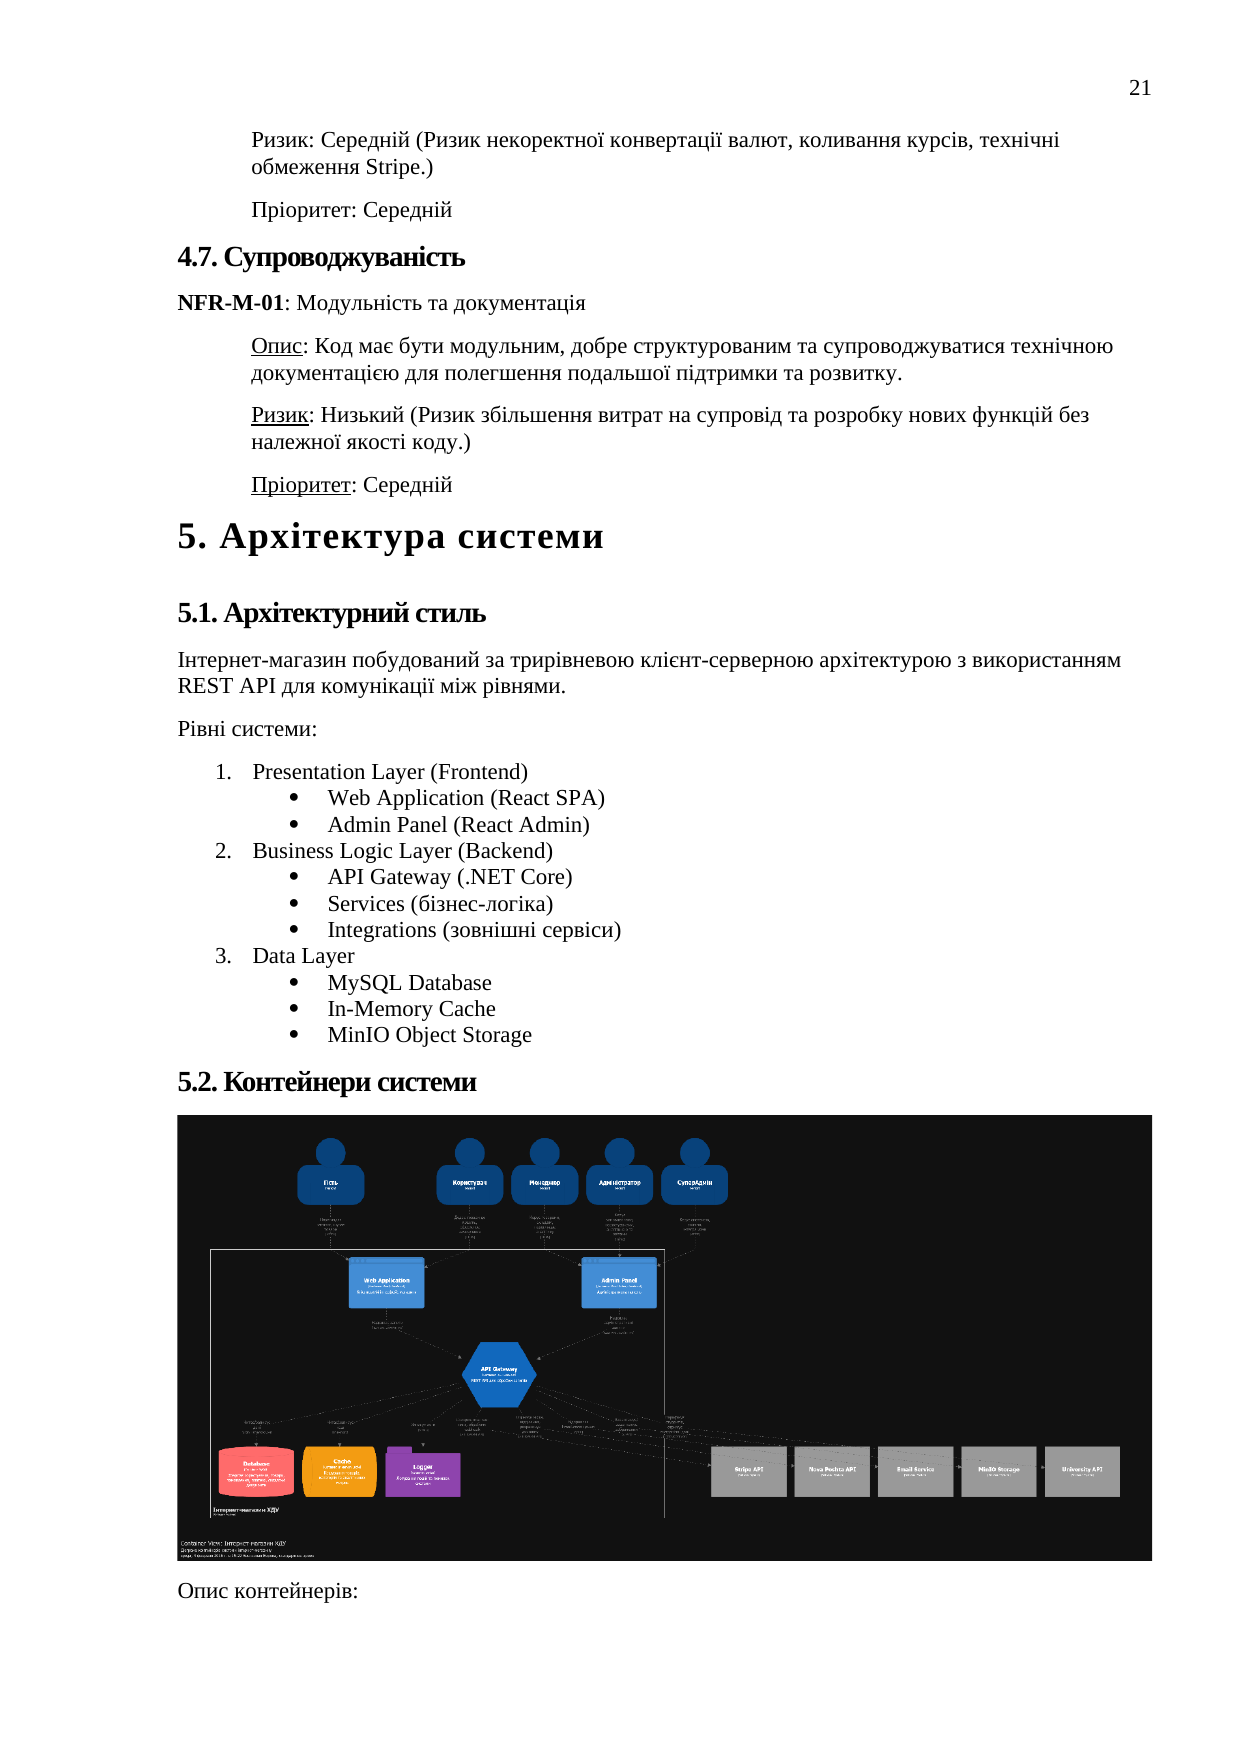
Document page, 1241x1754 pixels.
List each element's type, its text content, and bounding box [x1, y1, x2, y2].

title 4.7. Супроводжуваність [177, 239, 1152, 272]
text NFR-M-01: Модульність та документація [177, 289, 1152, 316]
list Services (бізнес-логіка) [290, 890, 1152, 916]
list Admin Panel (React Admin) [290, 811, 1152, 837]
list In-Memory Cache [290, 995, 1152, 1022]
list MinIO Object Storage [290, 1022, 1152, 1048]
text Ризик: Середній (Ризик некоректної конвертації валют, коливання курсів, технічні обмеження Stripe.) [251, 126, 1152, 179]
list Presentation Layer (Frontend) [215, 758, 1152, 784]
title 5.2. Контейнери системи [177, 1064, 1152, 1098]
text Пріоритет: Середній [251, 196, 1152, 222]
text Рівні системи: [177, 715, 1152, 741]
text Ризик: Низький (Ризик збільшення витрат на супровід та розробку нових функцій без належної якості коду.) [251, 402, 1152, 454]
text Інтернет-магазин побудований за трирівневою клієнт-серверною архітектурою з використанням REST API для комунікації між рівнями. [177, 646, 1152, 698]
list MySQL Database [290, 969, 1152, 995]
text Пріоритет: Середній [251, 471, 1152, 497]
picture [177, 1115, 1153, 1561]
text Опис: Код має бути модульним, добре структурованим та супроводжуватися технічною документацією для полегшення подальшої підтримки та розвитку. [251, 332, 1152, 385]
text Опис контейнерів: [177, 1577, 1152, 1603]
list Business Logic Layer (Backend) [215, 837, 1152, 863]
list API Gateway (.NET Core) [290, 863, 1152, 890]
list Integrations (зовнішні сервіси) [290, 916, 1152, 942]
subtitle 5. Архітектура системи [177, 514, 1152, 557]
list Data Layer [215, 942, 1152, 969]
list Web Application (React SPA) [290, 784, 1152, 811]
title 5.1. Архітектурний стиль [177, 595, 1152, 629]
